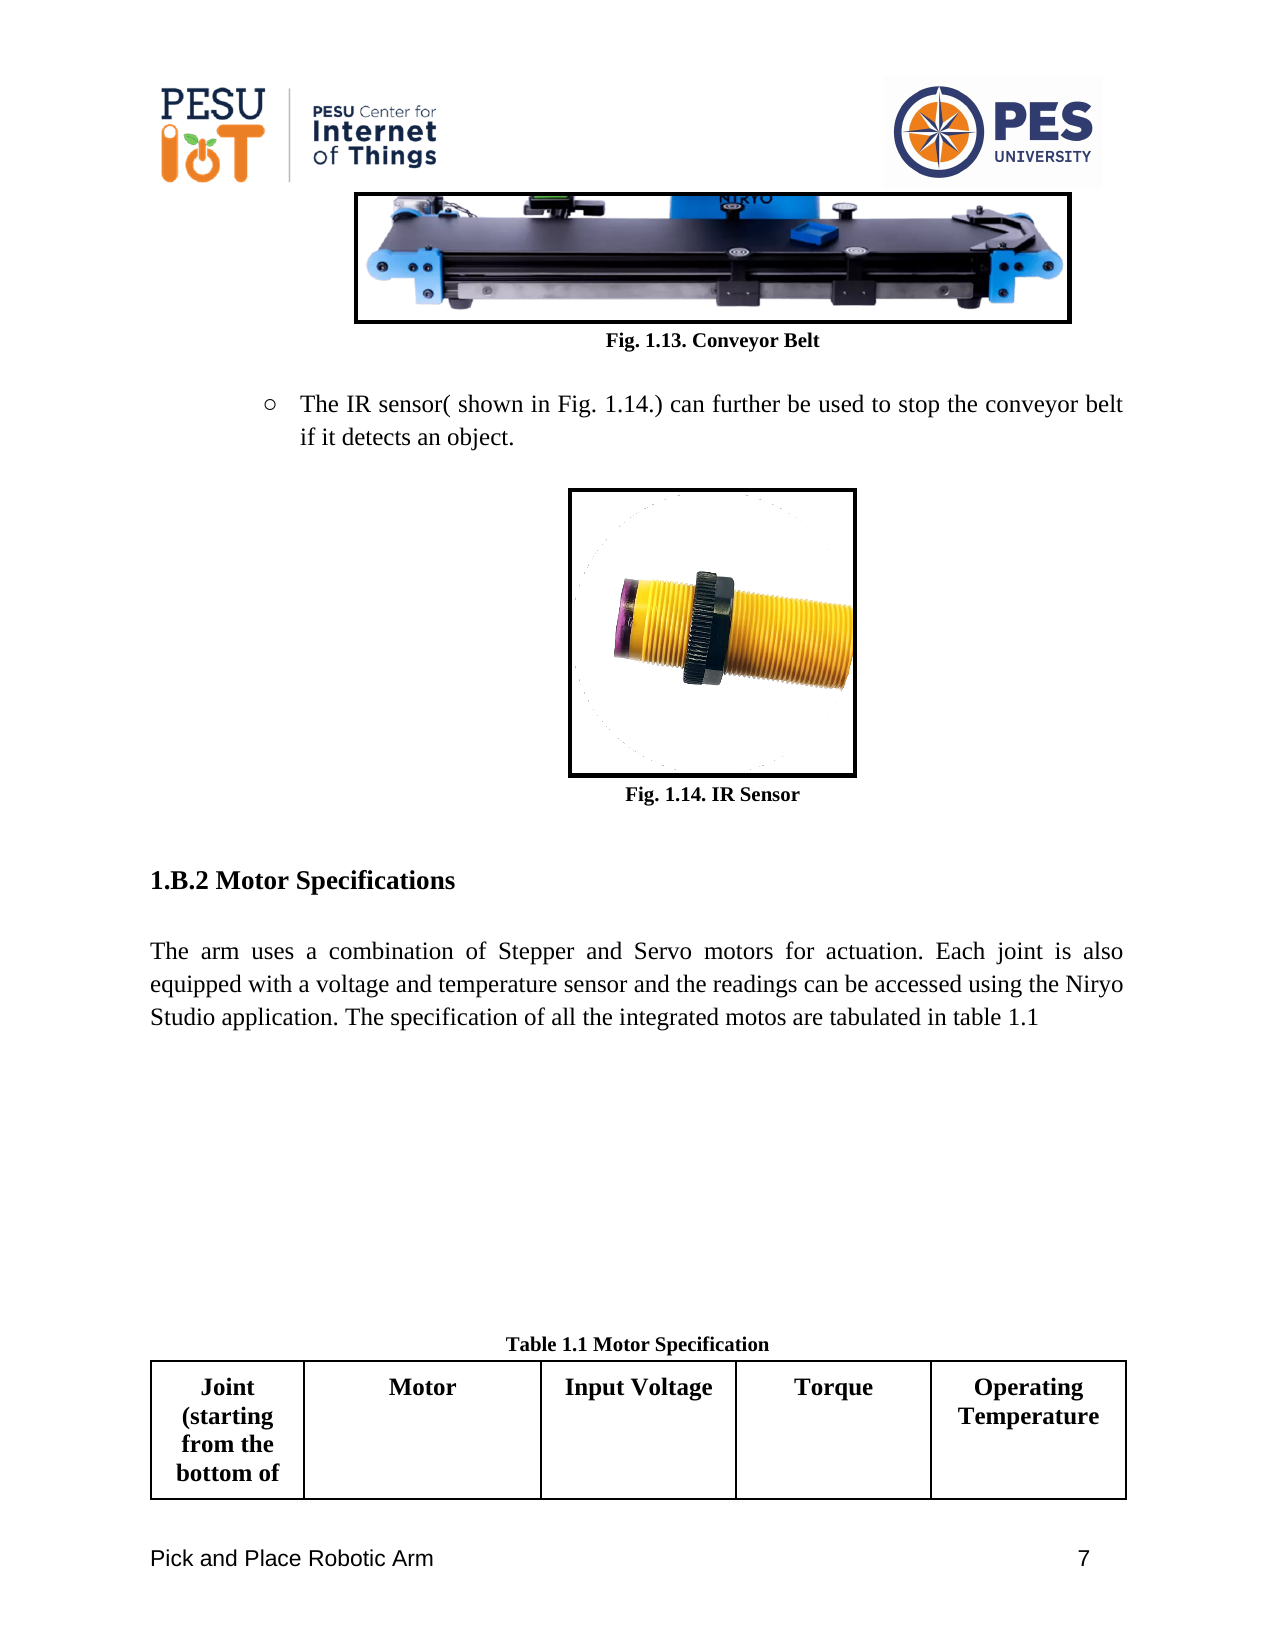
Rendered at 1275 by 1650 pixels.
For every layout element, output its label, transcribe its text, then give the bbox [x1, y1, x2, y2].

table_header Operating Temperature [932, 1362, 1125, 1497]
text Table 1.1 Motor Specification [150, 1332, 1125, 1356]
picture [358, 196, 1067, 320]
text Fig. 1.14. IR Sensor [300, 781, 1125, 806]
table_header Torque [737, 1362, 930, 1497]
list The IR sensor( shown in Fig. 1.14.) can further be used to stop the conveyor belt if it detects an object. [262, 389, 1125, 451]
table_header Joint (starting from the bottom of the robotic arm) [152, 1362, 303, 1497]
picture [572, 492, 853, 773]
text The arm uses a combination of Stepper and Servo motors for actuation. Each joint is also equipped with a voltage and temperature sensor and the readings can be accessed using the Niryo Studio application. The specification of all the integrated motos are tabulated in table 1.1 [150, 936, 1125, 1031]
table_header Input Voltage [542, 1362, 735, 1497]
picture [883, 76, 1103, 189]
text 1.B.2 Motor Specifications [150, 864, 1125, 895]
table_header Motor [305, 1362, 540, 1497]
picture [150, 75, 438, 189]
text Fig. 1.13. Conveyor Belt [300, 328, 1125, 352]
